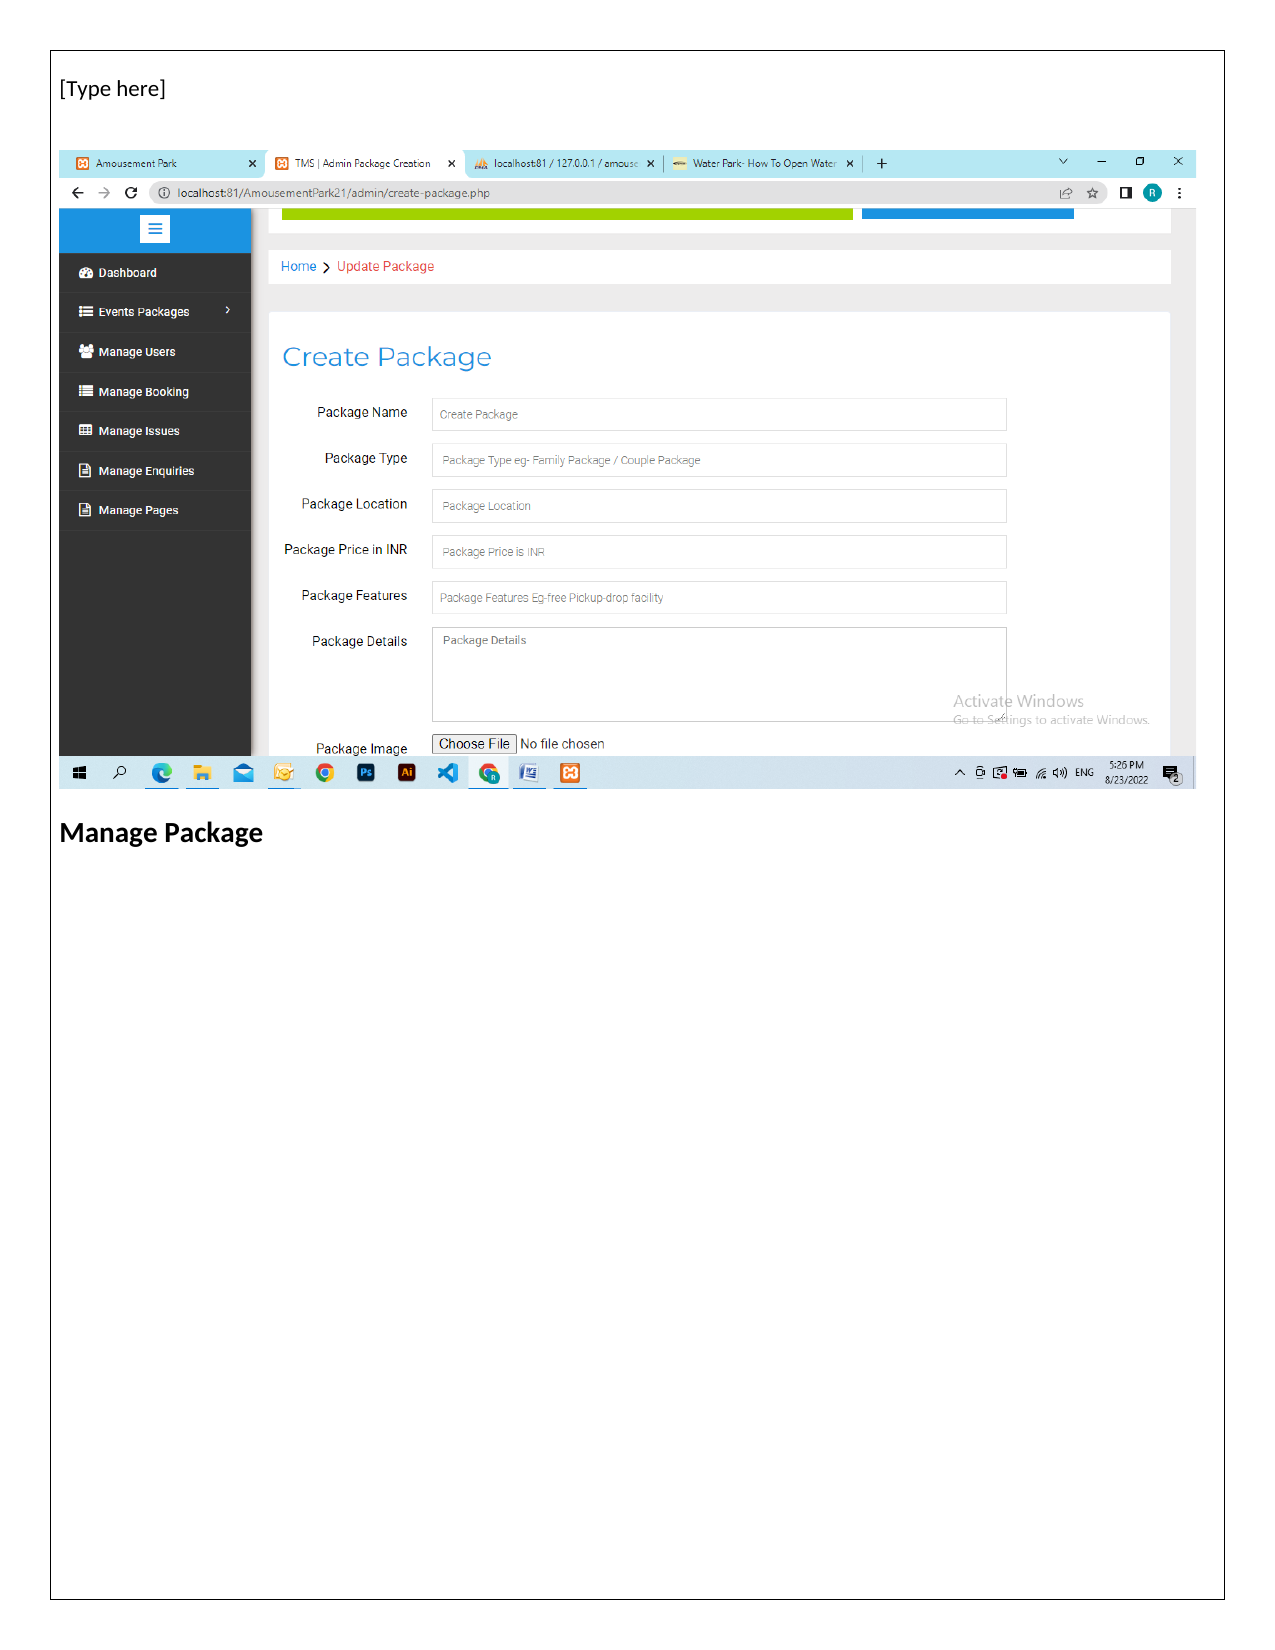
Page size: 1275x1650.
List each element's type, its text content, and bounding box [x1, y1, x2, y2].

picture [59, 150, 1197, 789]
text Manage Package [59, 814, 1196, 850]
